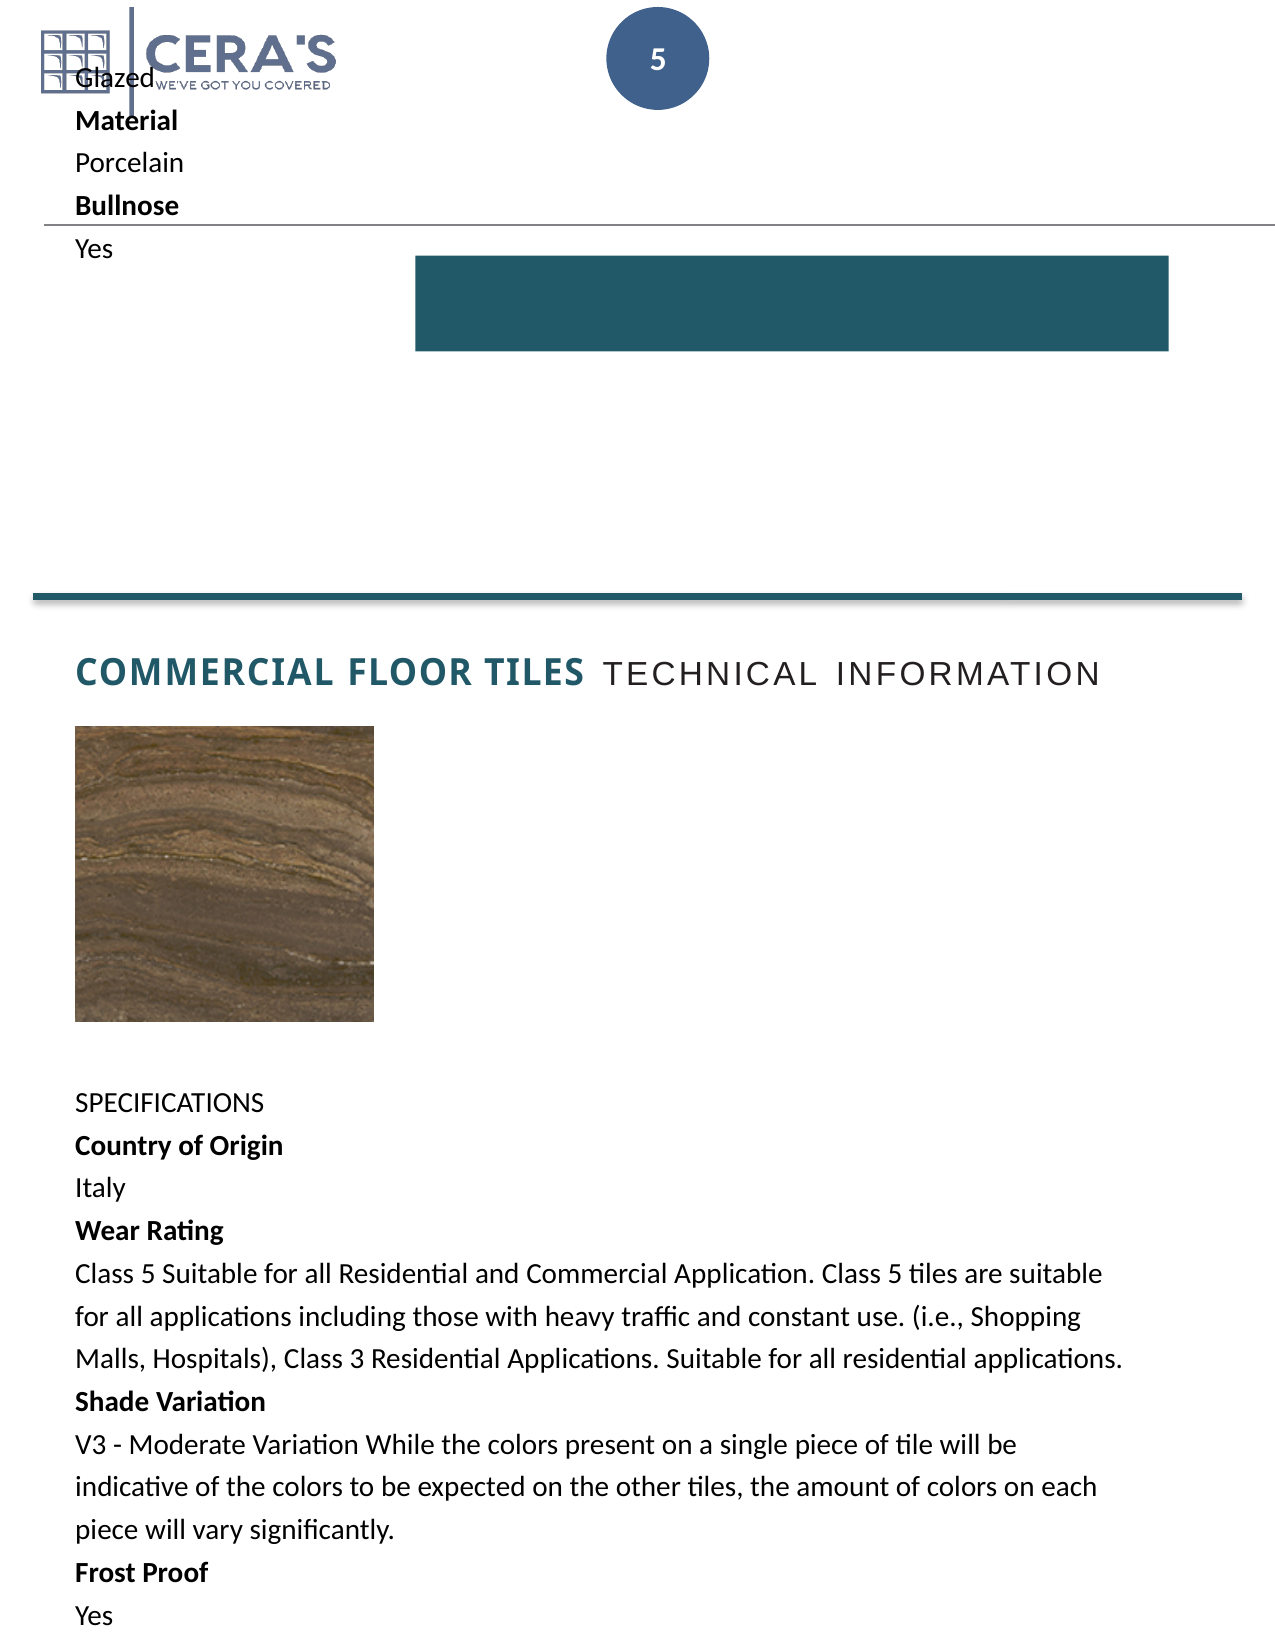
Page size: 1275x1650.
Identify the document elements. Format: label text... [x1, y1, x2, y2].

text Glazed [75, 53, 1134, 96]
text Frost Proof [75, 1548, 1134, 1591]
text Porcelain [75, 139, 1134, 181]
text Material [75, 96, 1134, 139]
text Class 5 Suitable for all Residential and Commercial Application. Class 5 tiles are suitable for all applications including those with heavy traffic and constant use. (i.e., Shopping Malls, Hospitals), Class 3 Residential Applications. Suitable for all residential applications. [75, 1249, 1134, 1377]
text Shade Variation [75, 1377, 1134, 1420]
text Wear Rating [75, 1206, 1134, 1249]
picture [75, 726, 374, 1022]
text Country of Origin [75, 1121, 1134, 1164]
text V3 - Moderate Variation While the colors present on a single piece of tile will be indicative of the colors to be expected on the other tiles, the amount of colors on each piece will vary significantly. [75, 1420, 1134, 1548]
text SPECIFICATIONS [75, 1078, 1134, 1121]
text Bullnose [75, 181, 1134, 224]
text Yes [75, 1591, 1134, 1633]
text Yes [75, 226, 1134, 267]
text COMMERCIAL FLOOR TILES TECHNICAL INFORMATION [75, 651, 1200, 694]
text Italy [75, 1164, 1134, 1206]
